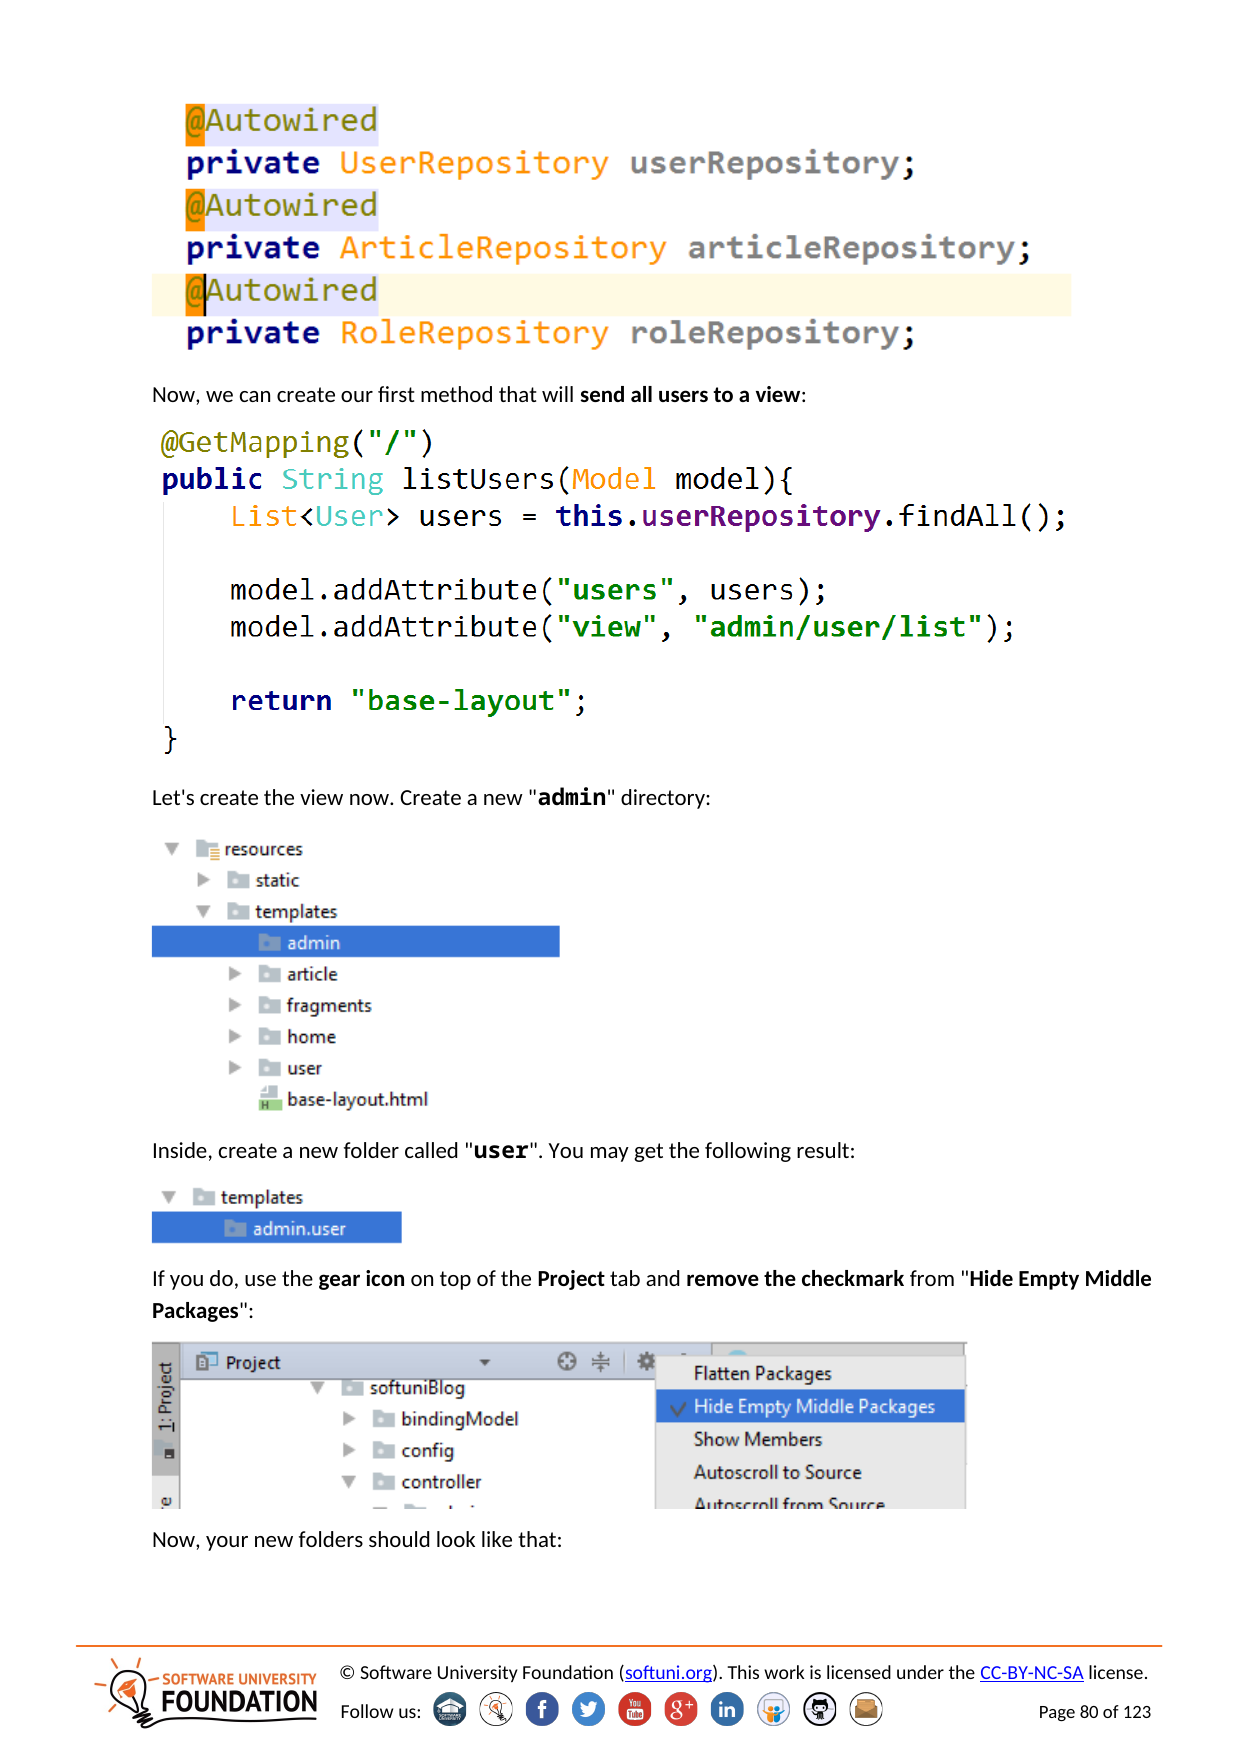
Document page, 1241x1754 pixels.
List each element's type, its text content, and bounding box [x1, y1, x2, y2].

picture [433, 1692, 467, 1726]
picture [664, 1692, 698, 1726]
picture [572, 1692, 605, 1726]
text Now, your new folders should look like that: [152, 1525, 1163, 1553]
picture [525, 1692, 559, 1726]
text If you do, use the gear icon on top of the Project tab and remove the checkmark from "Hide Empty Middle Packages": [152, 1264, 1163, 1325]
text Let's create the view now. Create a new "admin" directory: [152, 781, 1163, 812]
picture [803, 1692, 837, 1726]
picture [479, 1692, 513, 1726]
picture [618, 1692, 652, 1726]
picture [151, 829, 560, 1117]
picture [710, 1692, 744, 1726]
picture [93, 1656, 317, 1729]
picture [151, 1182, 402, 1248]
text Now, we can create our first method that will send all users to a view: [152, 381, 1163, 408]
text Inside, create a new folder called "user". You may get the following result: [152, 1134, 1163, 1165]
picture [849, 1692, 883, 1726]
picture [151, 95, 1072, 364]
picture [151, 1341, 968, 1509]
picture [151, 425, 1075, 765]
picture [757, 1692, 790, 1726]
